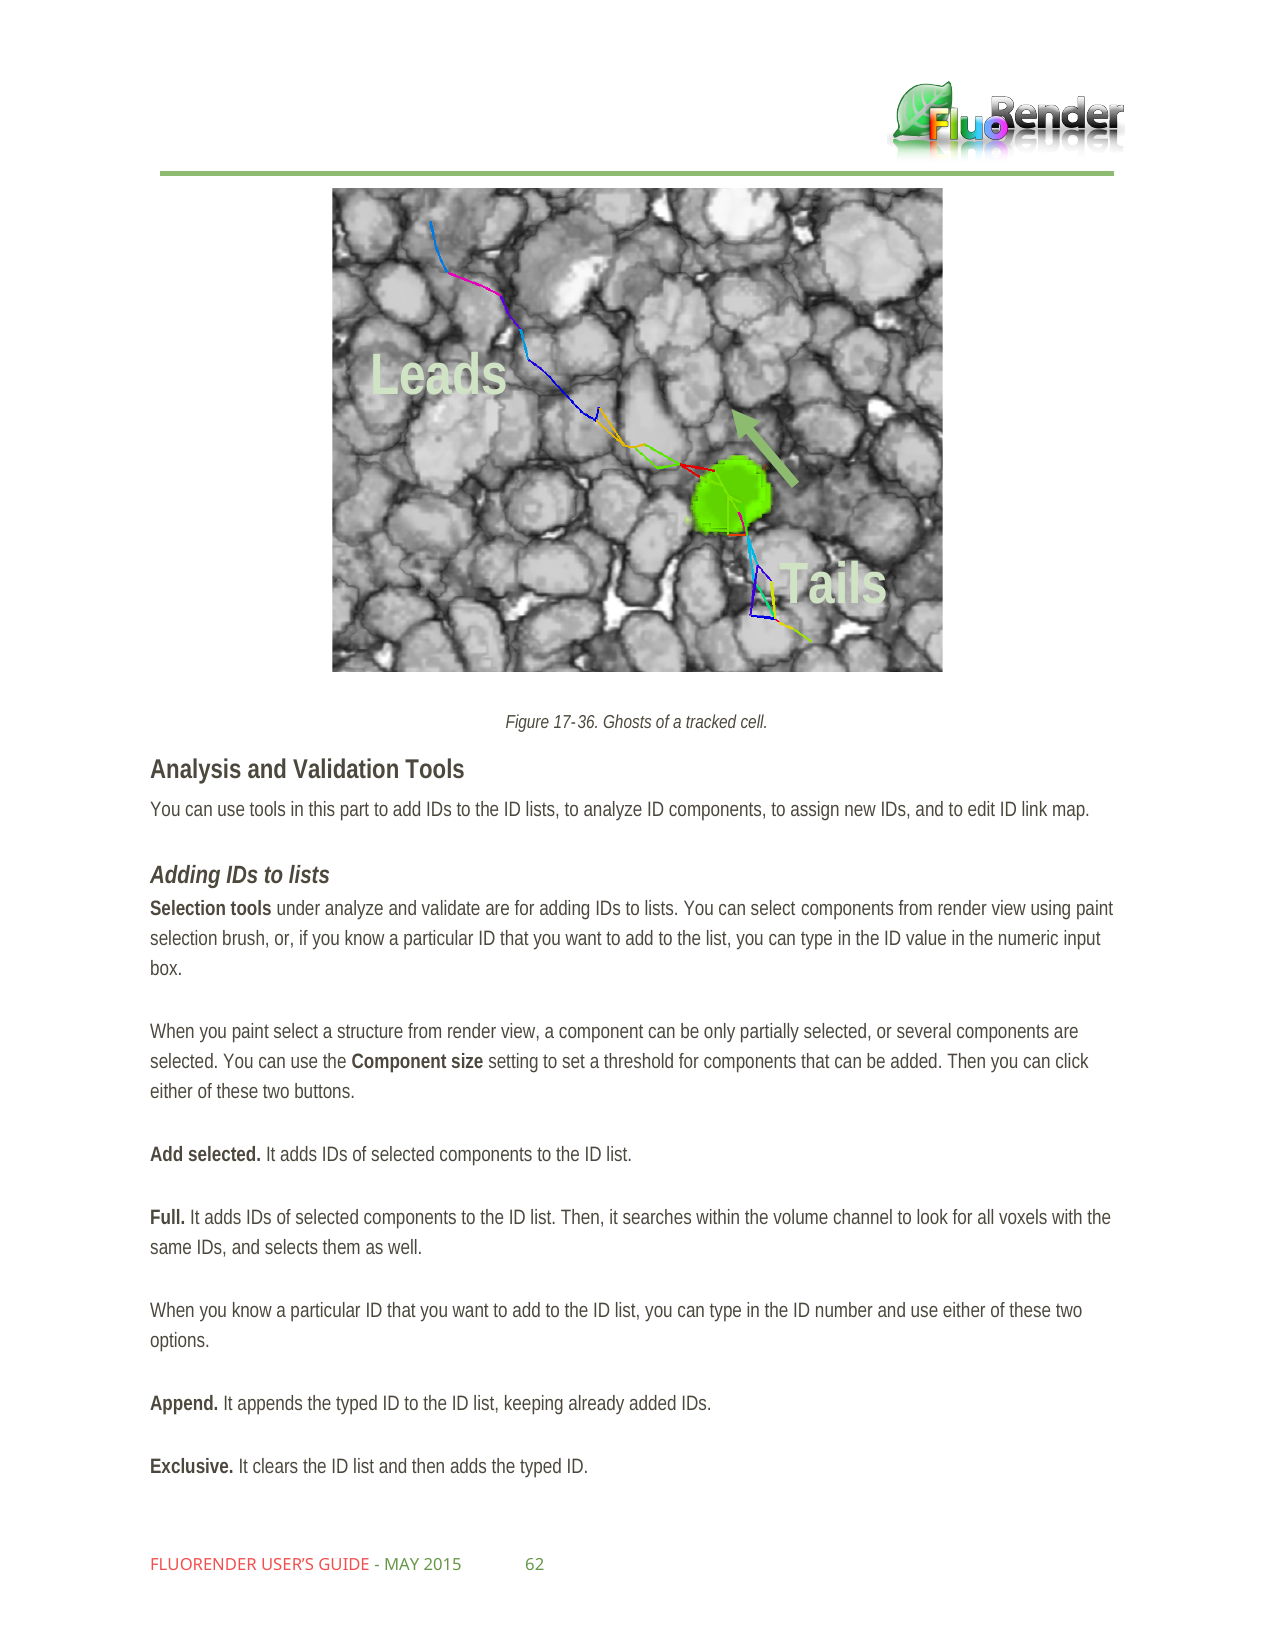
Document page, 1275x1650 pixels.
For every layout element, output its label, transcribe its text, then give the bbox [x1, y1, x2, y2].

text When you know a particular ID that you want to add to the ID list, you can type in the ID number and use either of these two options. [150, 1298, 1125, 1352]
text You can use tools in this part to add IDs to the ID lists, to analyze ID components, to assign new IDs, and to edit ID link map. [150, 797, 1125, 821]
text Append. It appends the typed ID to the ID list, keeping already added IDs. [150, 1391, 1125, 1415]
subtitle Analysis and Validation Tools [150, 753, 1125, 784]
picture [887, 75, 1125, 165]
text When you paint select a structure from render view, a component can be only partially selected, or several components are selected. You can use the Component size setting to set a threshold for components that can be added. Then you can click either of these two buttons. [150, 1019, 1125, 1102]
text Add selected. It adds IDs of selected components to the ID list. [150, 1142, 1125, 1166]
text Selection tools under analyze and validate are for adding IDs to lists. You can select components from render view using paint selection brush, or, if you know a particular ID that you want to add to the list, you can type in the ID value in the numeric input box. [150, 896, 1125, 979]
picture [332, 188, 943, 672]
subtitle Adding IDs to lists [150, 860, 1125, 889]
text Full. It adds IDs of selected components to the ID list. Then, it searches within the volume channel to look for all voxels with the same IDs, and selects them as well. [150, 1205, 1125, 1259]
text Exclusive. It clears the ID list and then adds the typed ID. [150, 1454, 1125, 1478]
